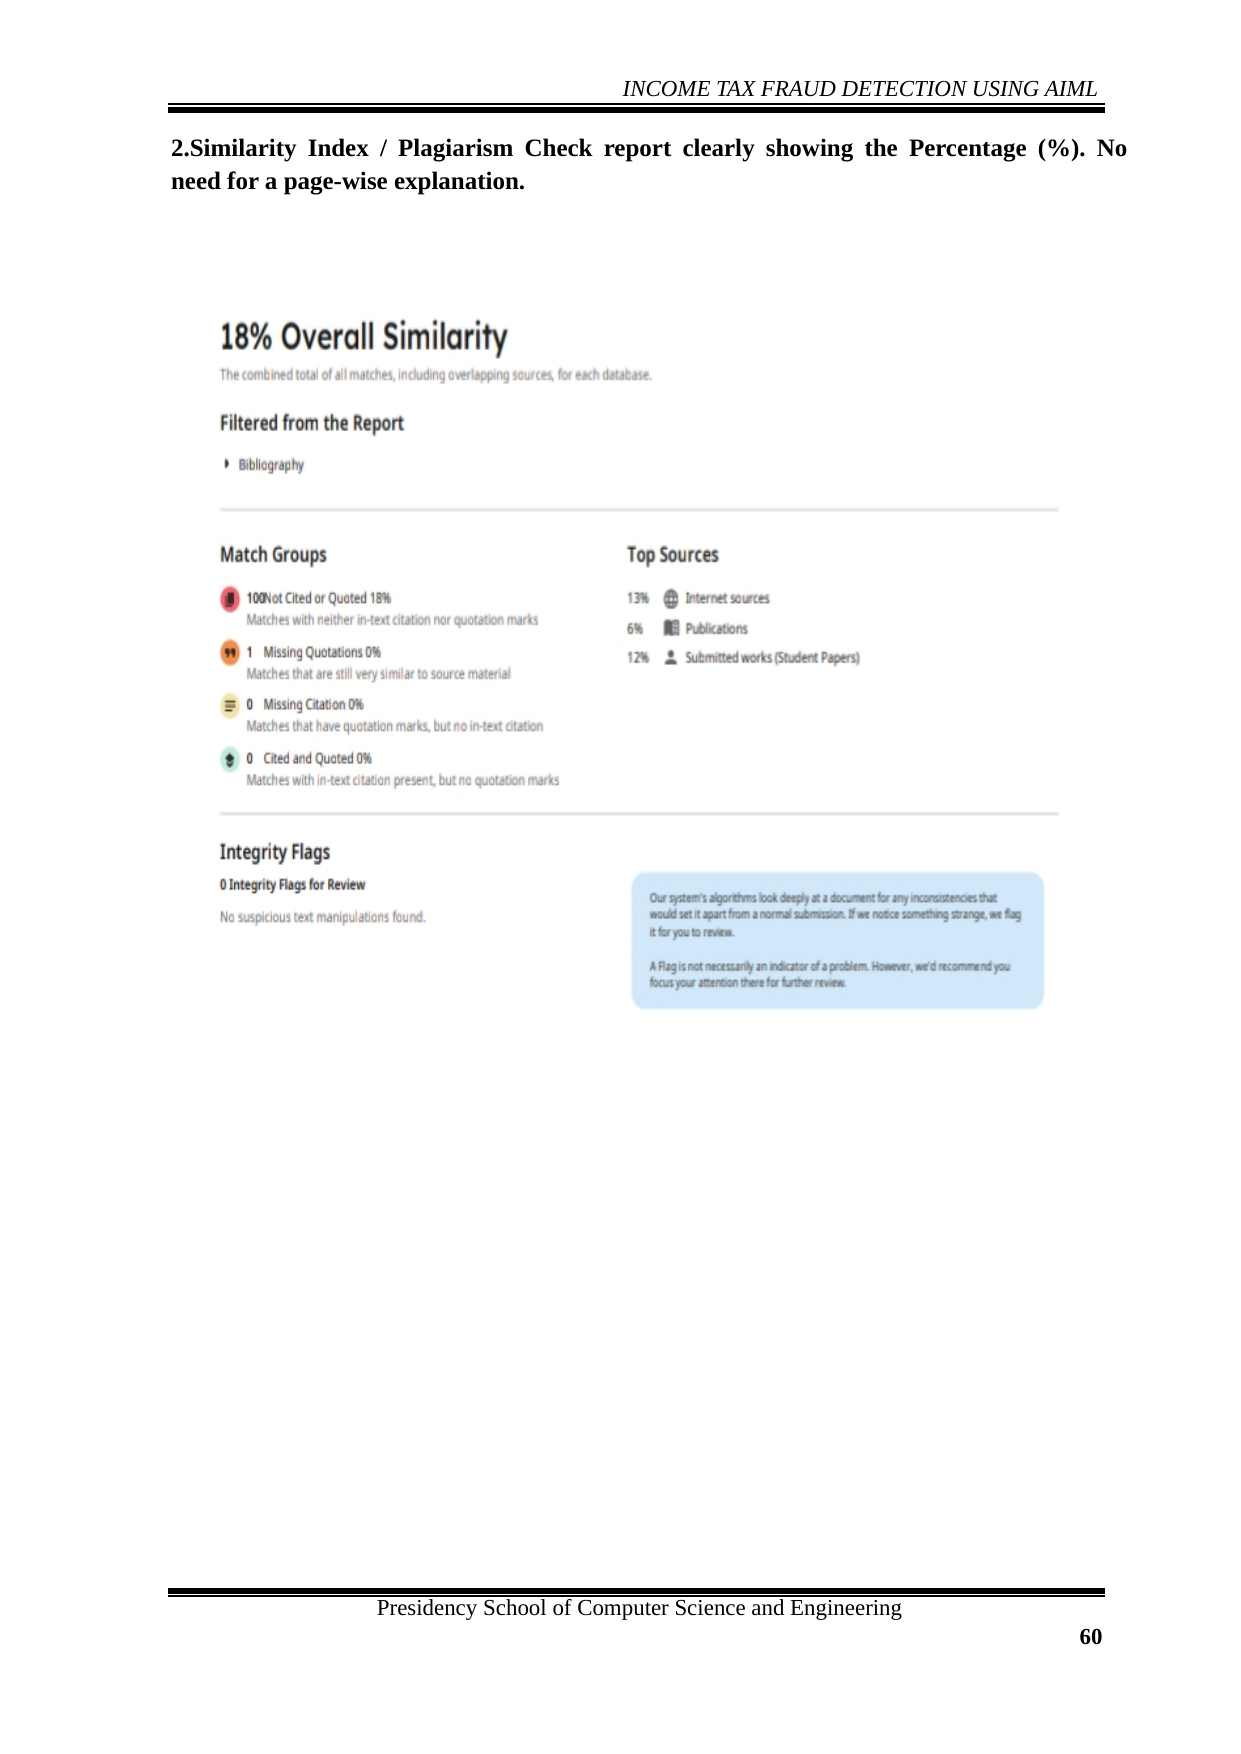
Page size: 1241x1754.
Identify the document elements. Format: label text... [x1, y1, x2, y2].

picture [170, 301, 1112, 1577]
text 2.Similarity Index / Plagiarism Check report clearly showing the Percentage (%). No need for a page-wise explanation. [171, 133, 1129, 195]
